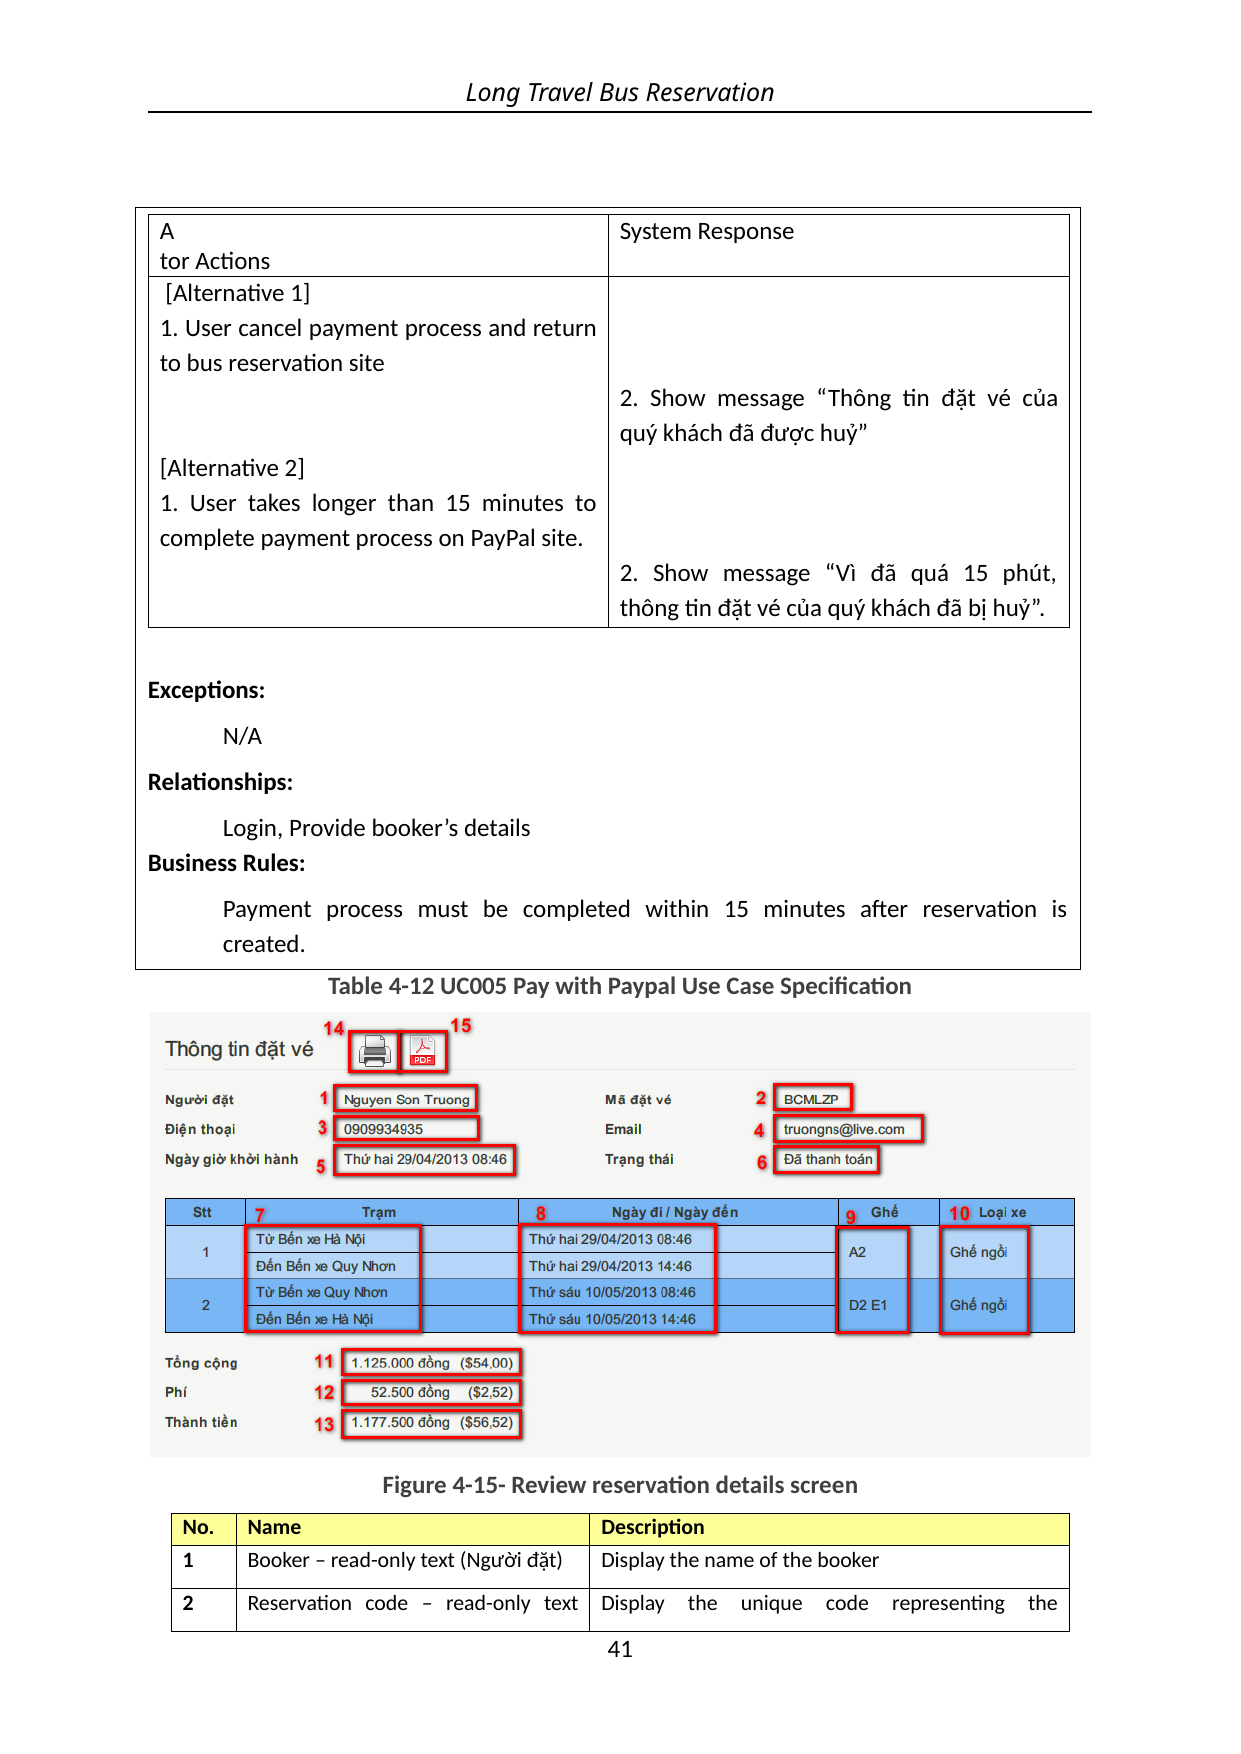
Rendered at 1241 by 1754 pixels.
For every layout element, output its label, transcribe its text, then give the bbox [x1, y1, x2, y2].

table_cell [590, 1589, 1069, 1631]
table_cell 2 [172, 1589, 236, 1631]
table_header Name [237, 1514, 589, 1545]
picture [150, 1012, 1091, 1457]
table_cell 1 [172, 1546, 236, 1588]
table_header Description [590, 1514, 1069, 1545]
table_cell Display the name of the booker [590, 1546, 1069, 1588]
table_header No. [172, 1514, 236, 1545]
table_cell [136, 208, 1080, 969]
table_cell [237, 1589, 589, 1631]
table_cell Booker – read-only text (Người đặt) [237, 1546, 589, 1588]
text Table 4-12 UC005 Pay with Paypal Use Case Specification [148, 970, 1092, 1000]
